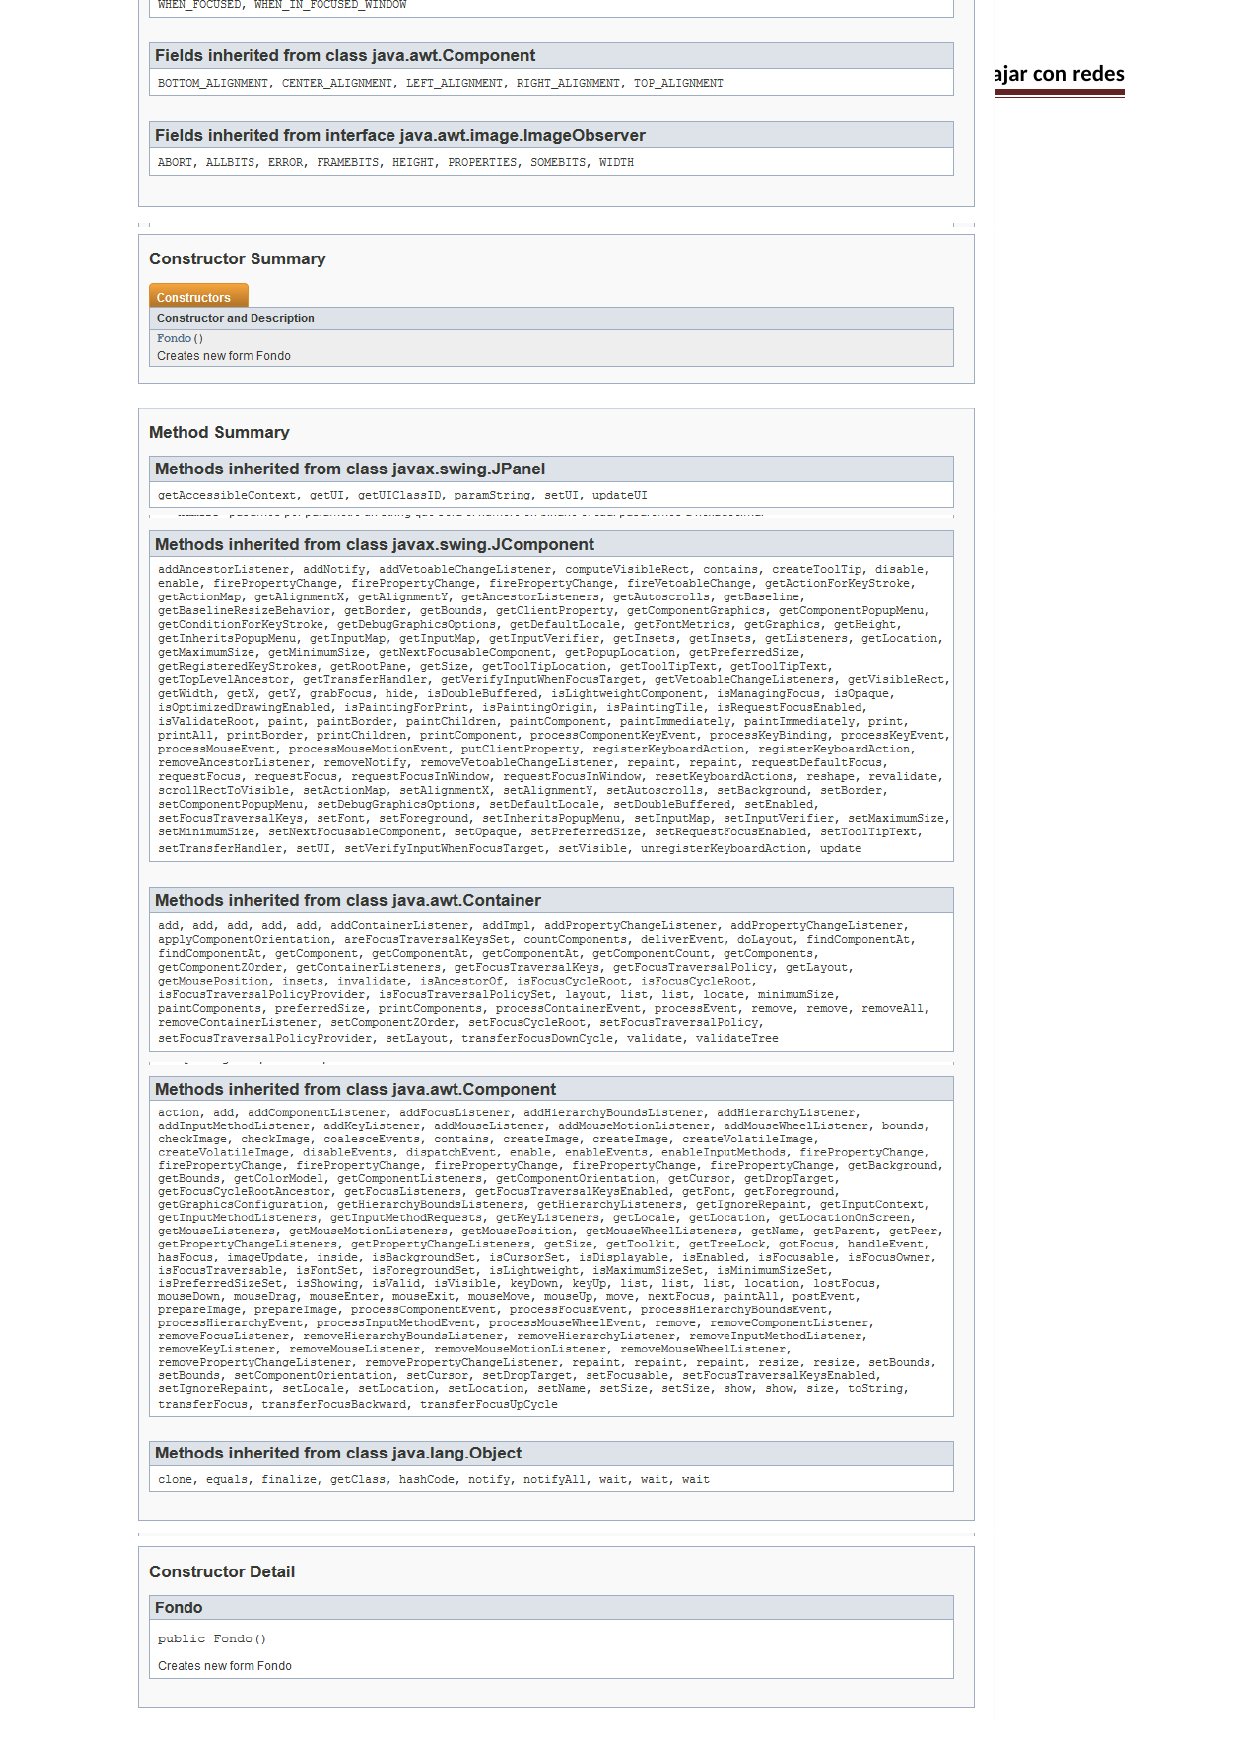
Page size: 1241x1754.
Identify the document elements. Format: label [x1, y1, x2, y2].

picture [118, 0, 995, 1722]
